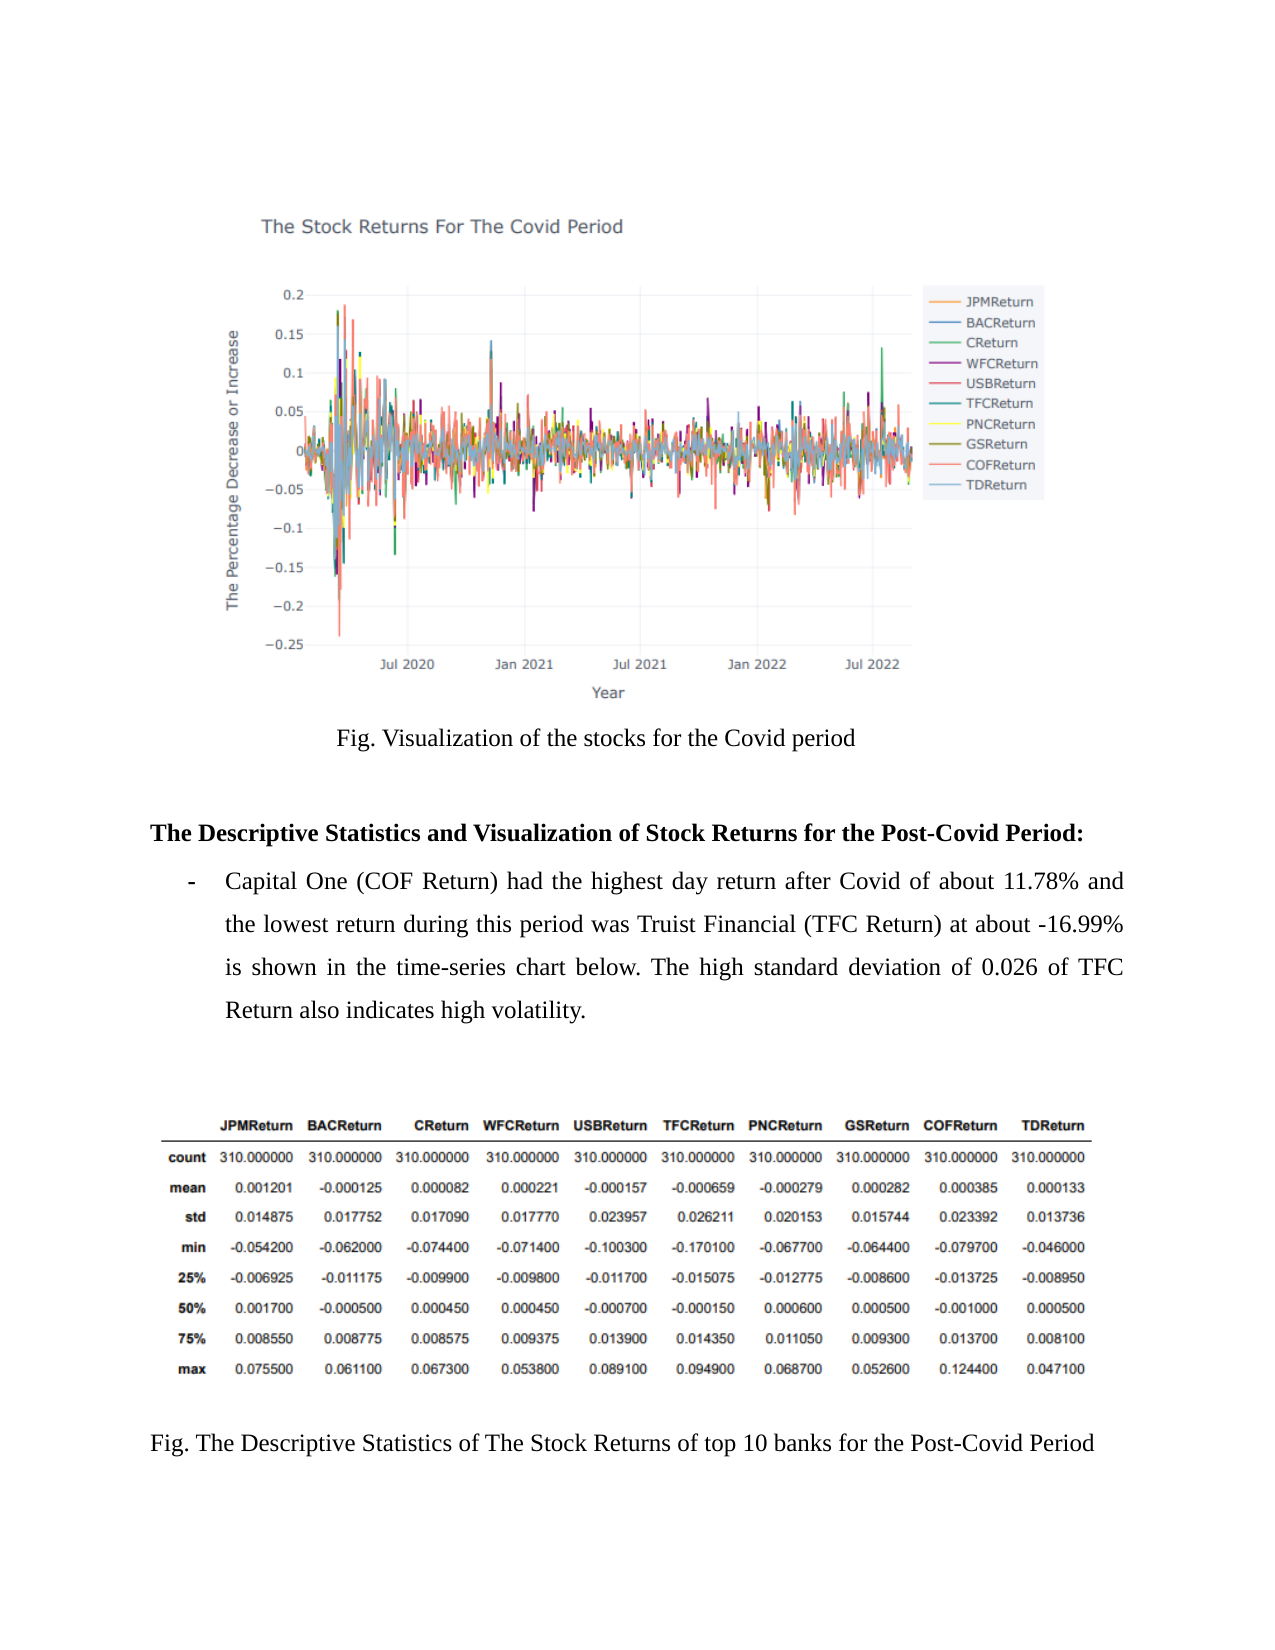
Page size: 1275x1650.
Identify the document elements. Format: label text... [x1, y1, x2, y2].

picture [219, 197, 1056, 704]
list Capital One (COF Return) had the highest day return after Covid of about 11.78% and the lowest return during this period was Truist Financial (TFC Return) at about -16.99% is shown in the time-series chart below. The high standard deviation of 0.026 of TFC Return also indicates high volatility. [187, 866, 1125, 1024]
picture [150, 1115, 1125, 1398]
text The Descriptive Statistics and Visualization of Stock Returns for the Post-Covid Period: [150, 818, 1125, 847]
text Fig. The Descriptive Statistics of The Stock Returns of top 10 banks for the Post-Covid Period [150, 1428, 1125, 1457]
text Fig. Visualization of the stocks for the Covid period [150, 723, 1125, 752]
